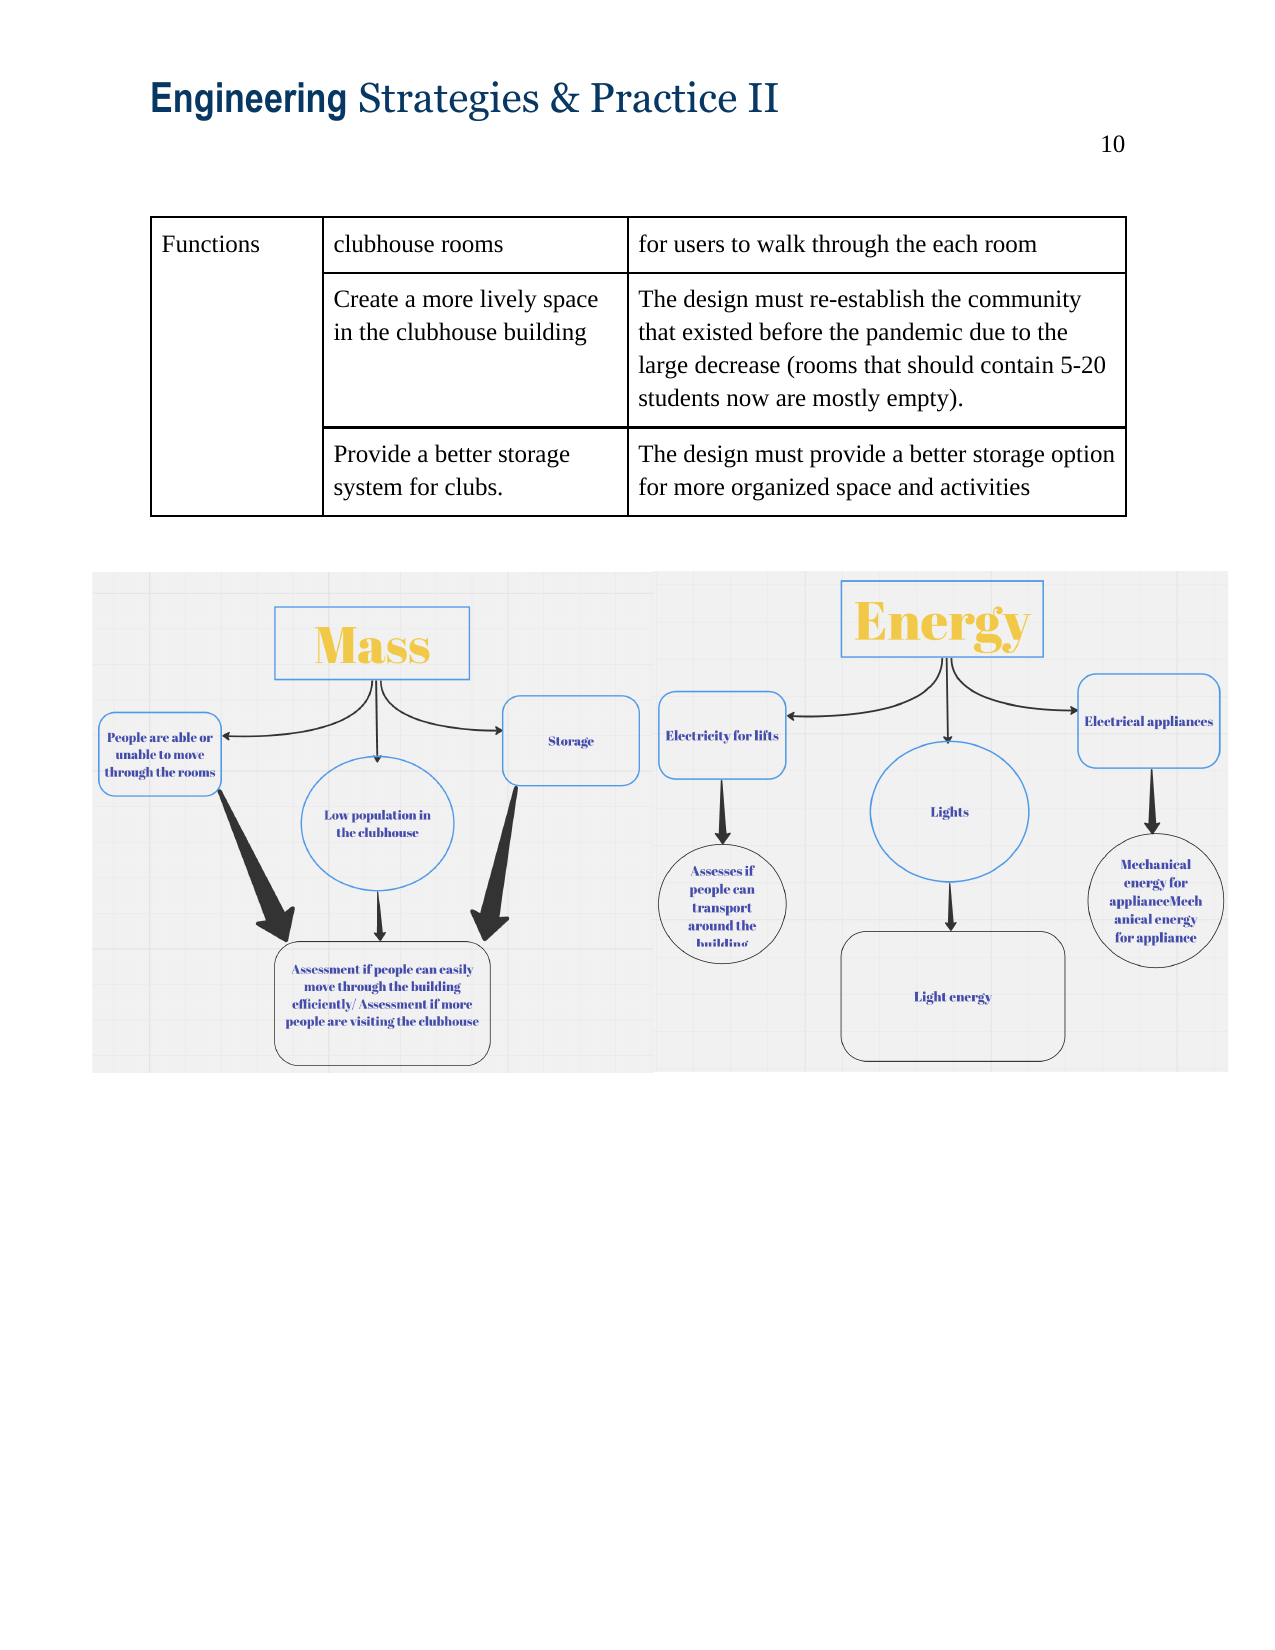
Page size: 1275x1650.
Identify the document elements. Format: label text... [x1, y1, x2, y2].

table_cell The design must provide a better storage option for more organized space and activities [629, 429, 1125, 515]
table_cell Secondary Functions [152, 218, 322, 515]
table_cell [324, 218, 627, 272]
table_cell Create a more lively space in the clubhouse building [324, 274, 627, 426]
table_cell Provide a better storage system for clubs. [324, 429, 627, 515]
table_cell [629, 218, 1125, 272]
picture [92, 571, 1229, 1073]
table_cell The design must re-establish the community that existed before the pandemic due to the large decrease (rooms that should contain 5-20 students now are mostly empty). [629, 274, 1125, 426]
